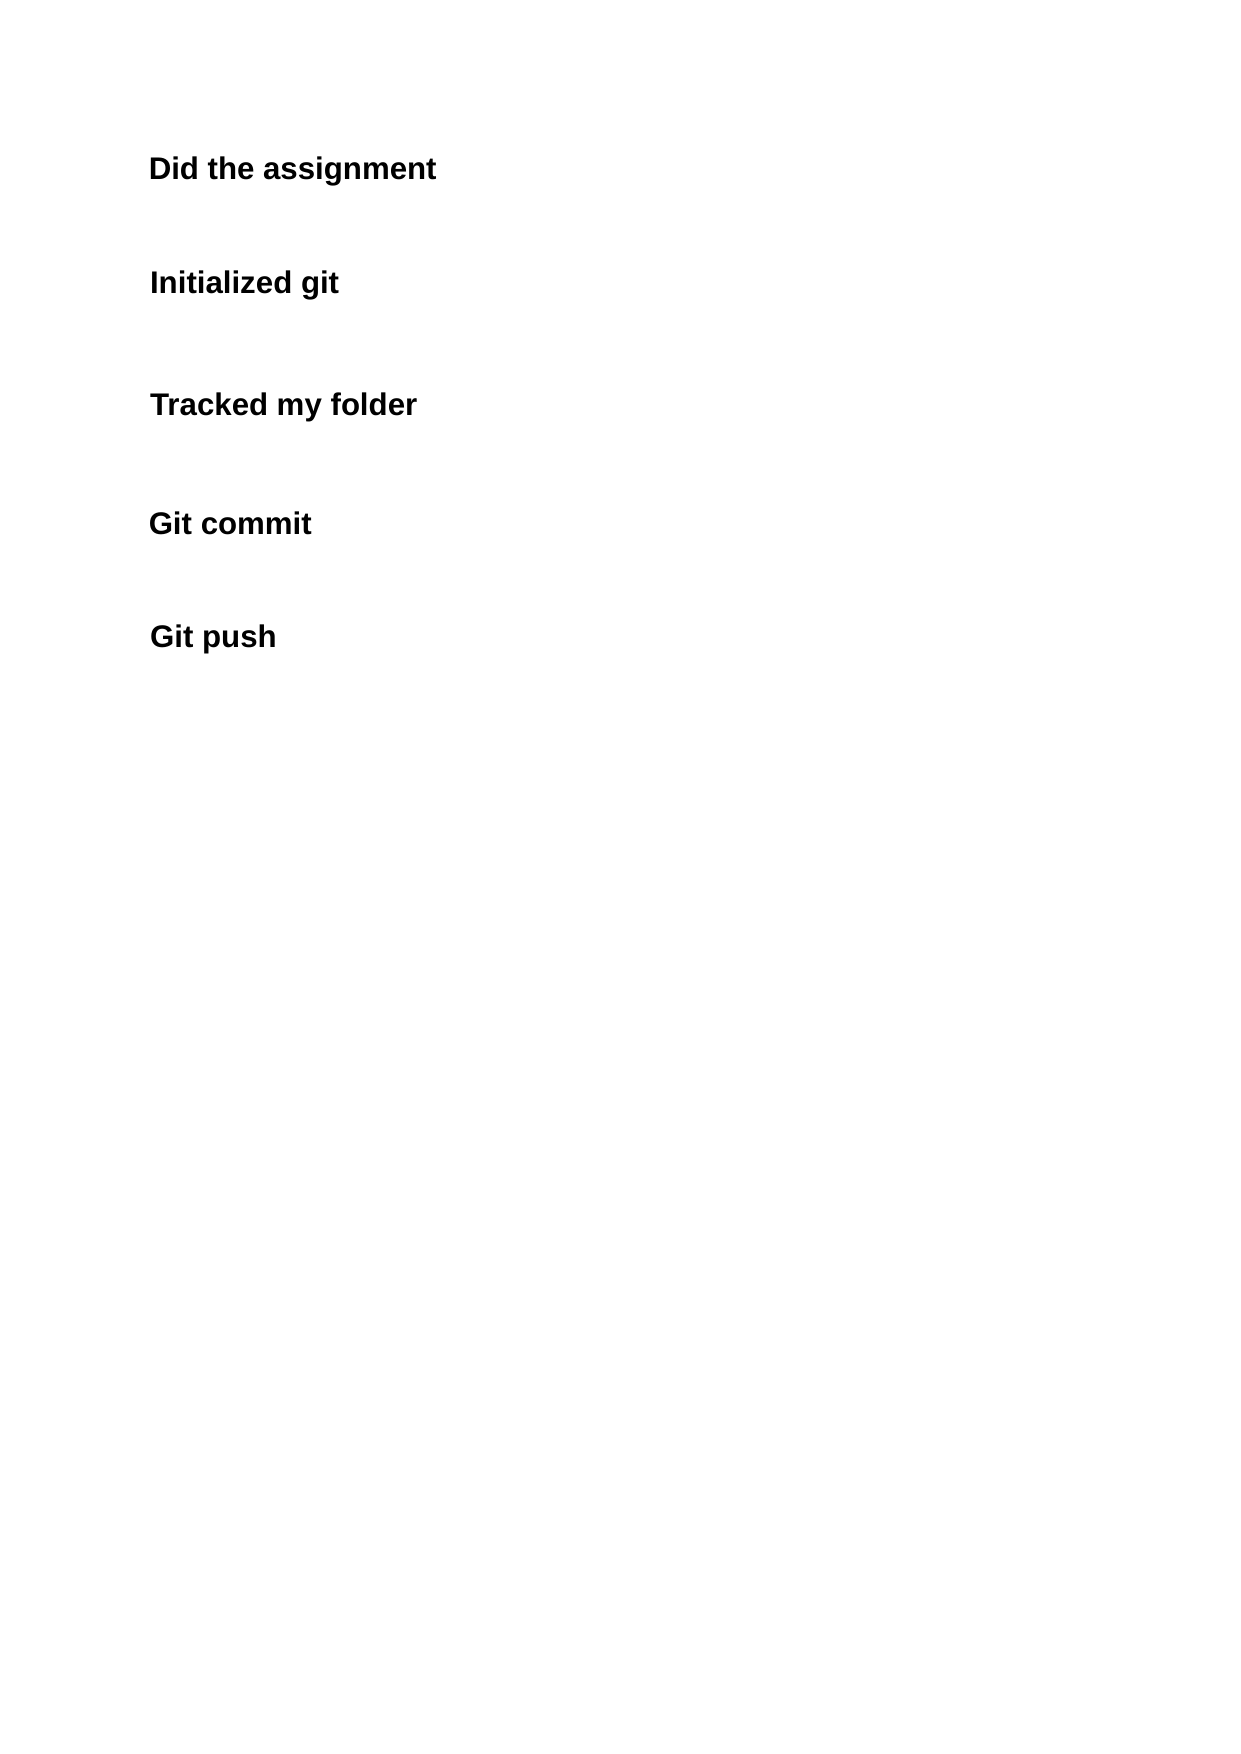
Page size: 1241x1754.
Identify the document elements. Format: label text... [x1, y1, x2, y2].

text Initialized git [150, 264, 1177, 301]
text Git push [150, 618, 1139, 654]
text Did the assignment [148, 150, 1137, 186]
text Git commit [148, 505, 1139, 541]
text Tracked my folder [150, 386, 1177, 422]
